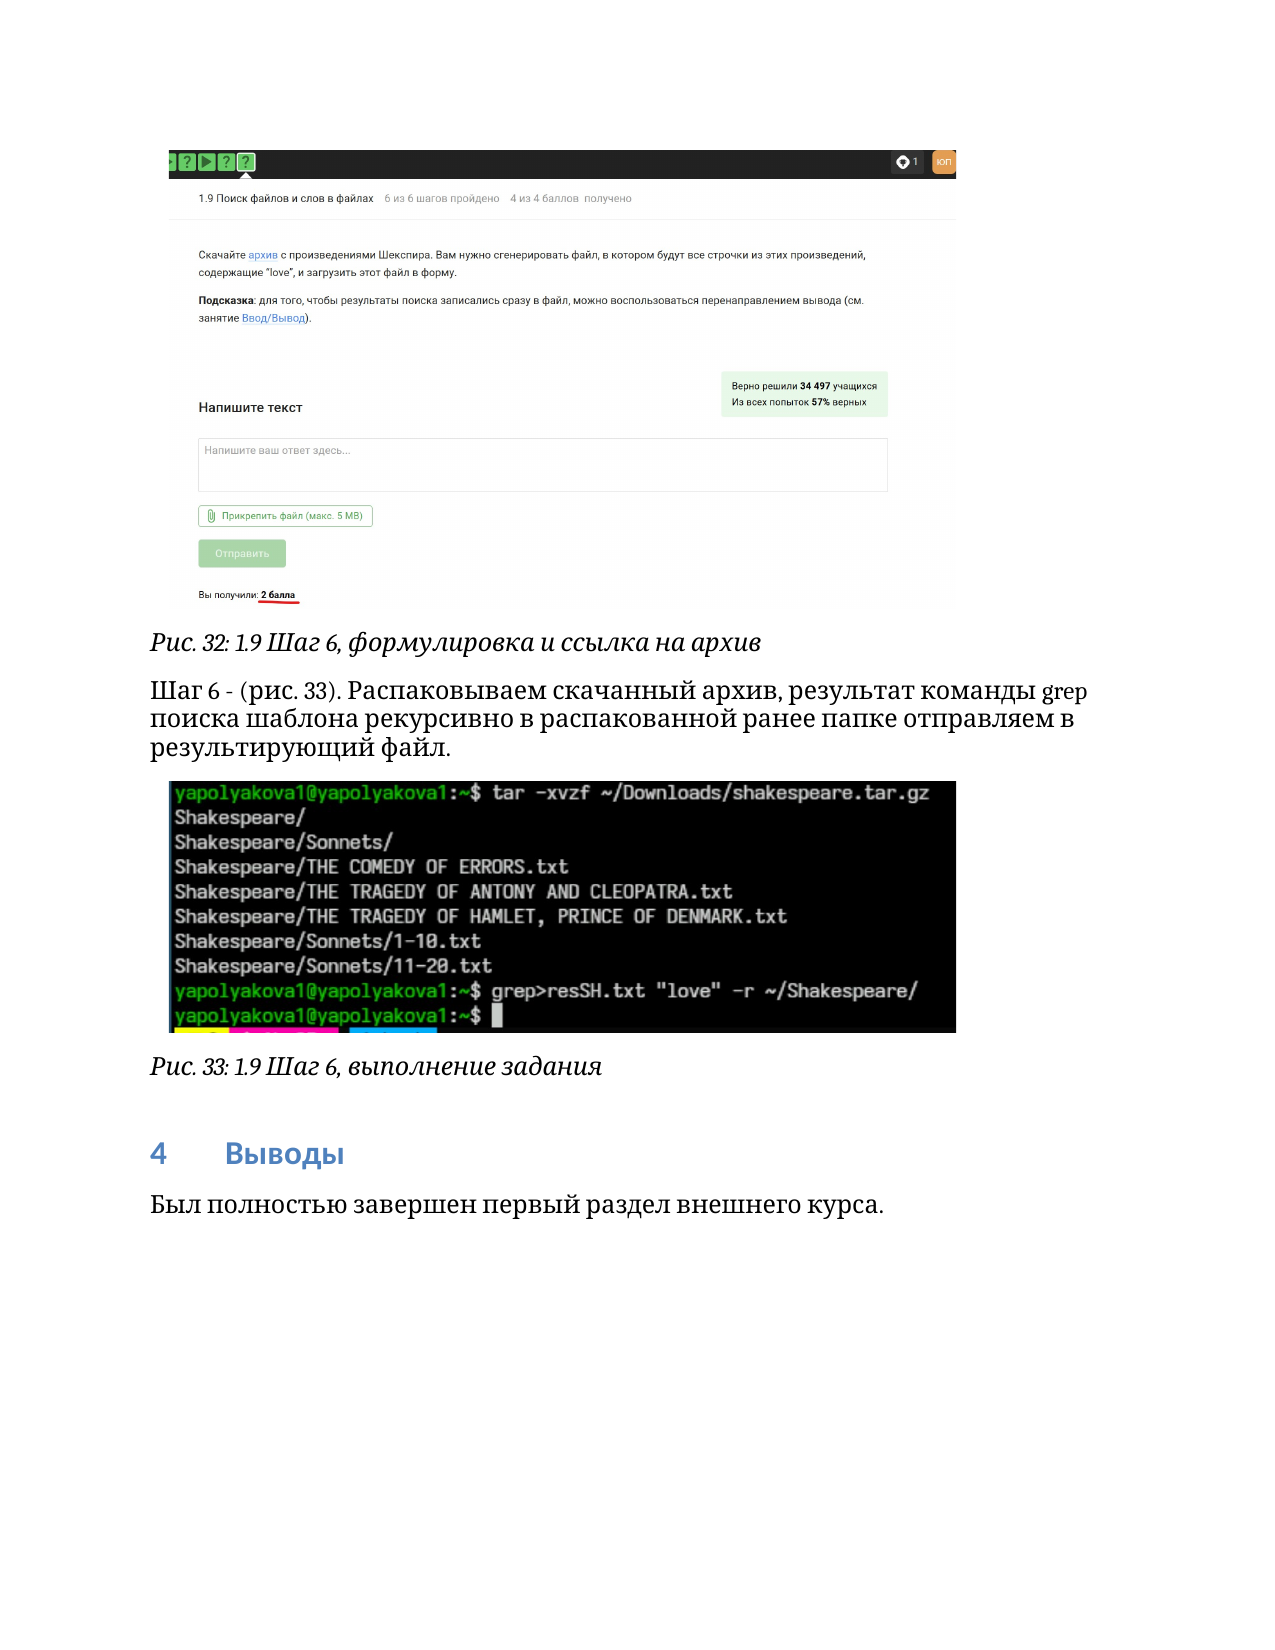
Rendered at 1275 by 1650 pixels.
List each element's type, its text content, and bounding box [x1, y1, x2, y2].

text Рис. 33: 1.9 Шаг 6, выполнение задания [150, 1053, 1125, 1082]
text Рис. 32: 1.9 Шаг 6, формулировка и ссылка на архив [150, 629, 1125, 658]
subtitle 4 Выводы [150, 1132, 1125, 1173]
text Шаг 6 - (рис. 33). Распаковываем скачанный архив, результат команды grep поиска шаблона рекурсивно в распакованной ранее папке отправляем в результирующий файл. [150, 677, 1125, 763]
picture [168, 781, 957, 1033]
picture [168, 150, 957, 609]
text Был полностью завершен первый раздел внешнего курса. [150, 1191, 1125, 1220]
